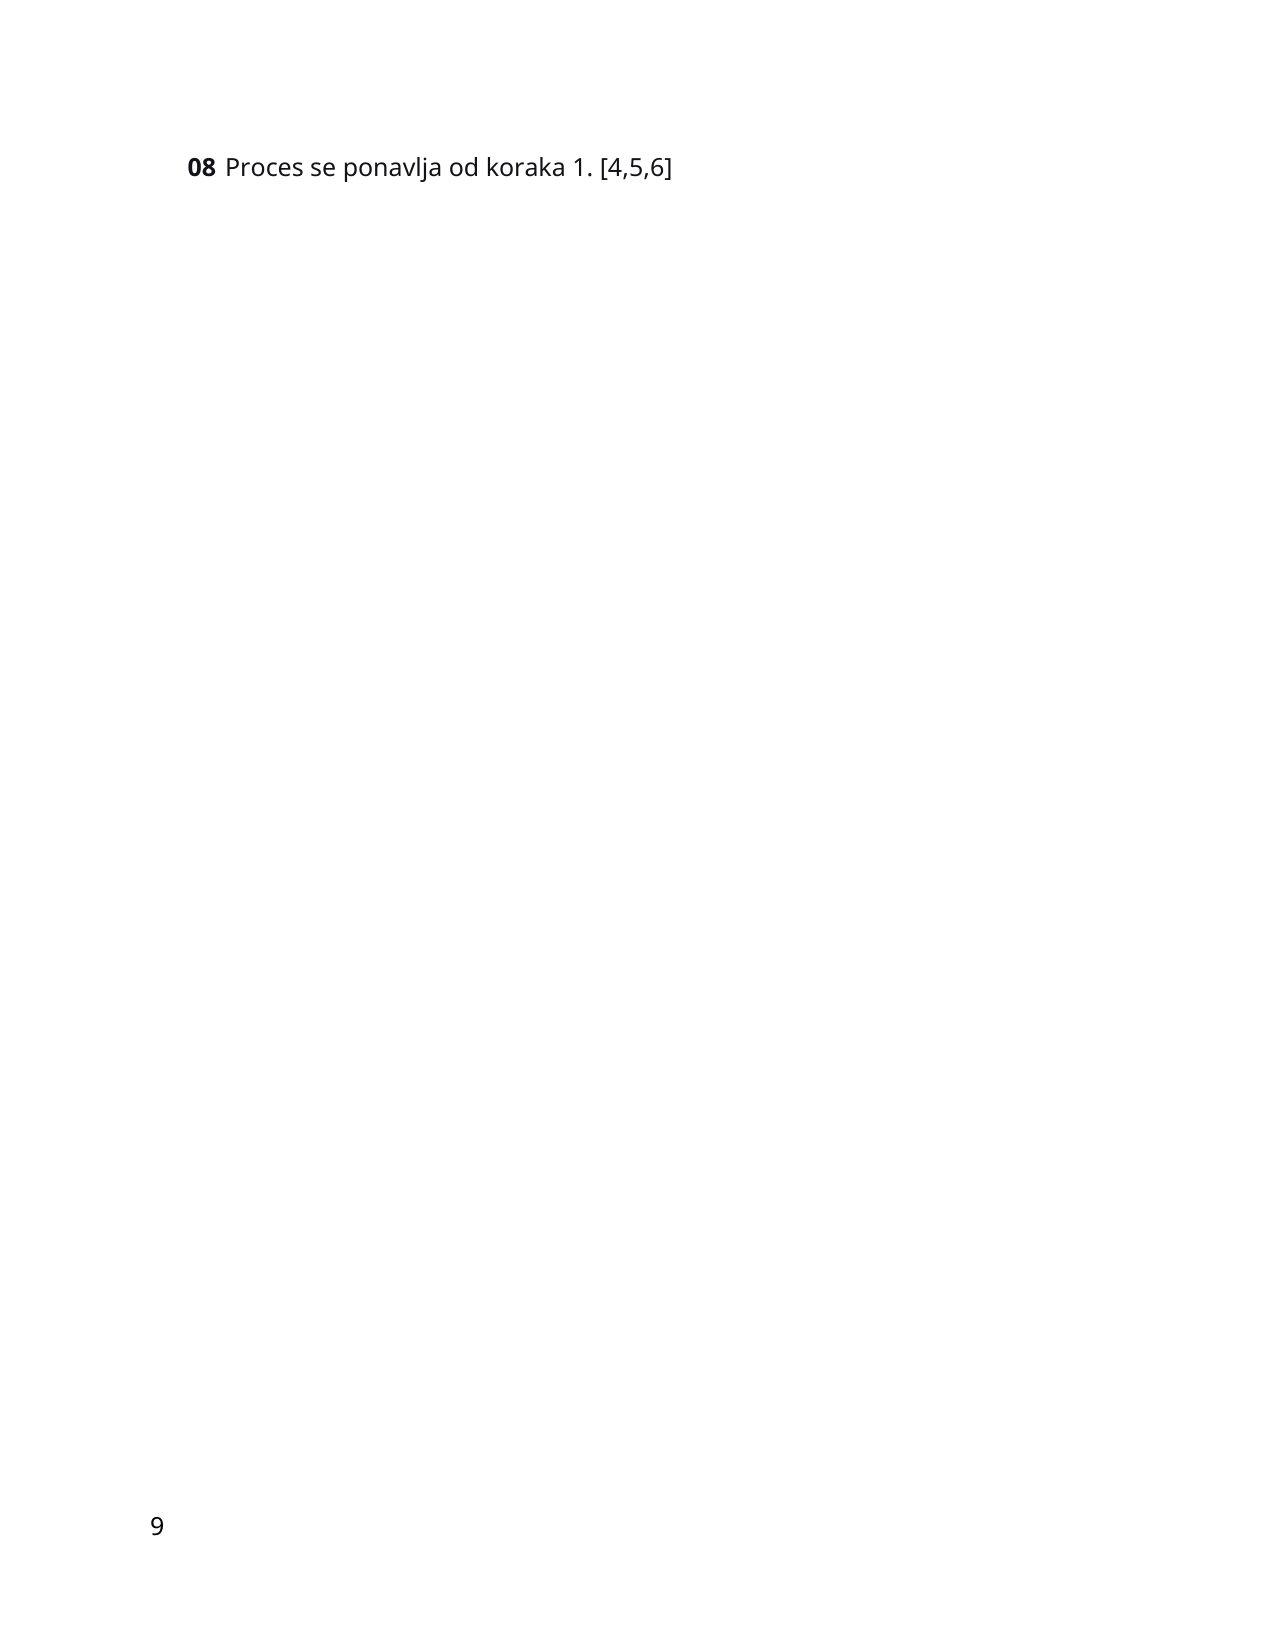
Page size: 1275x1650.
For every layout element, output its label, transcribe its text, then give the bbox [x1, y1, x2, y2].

list Proces se ponavlja od koraka 1. [4,5,6] [187, 150, 1125, 184]
